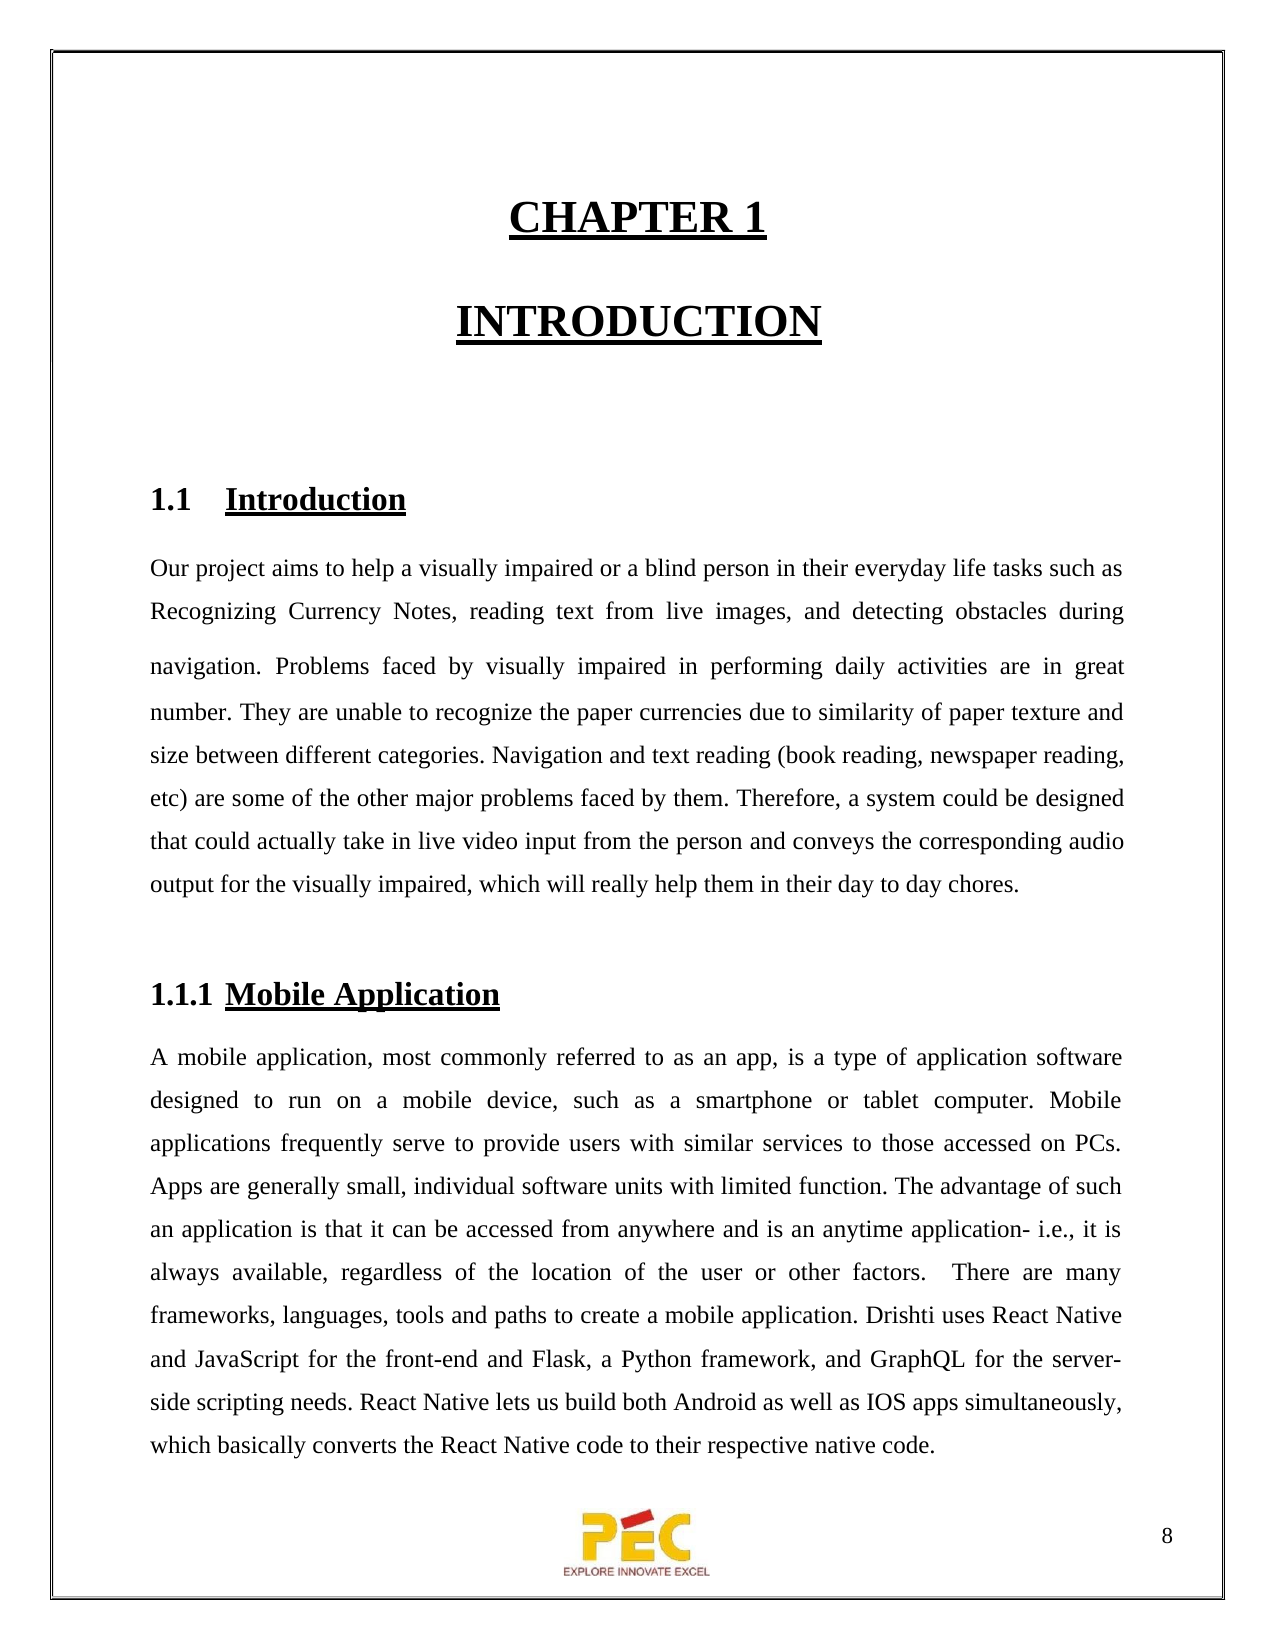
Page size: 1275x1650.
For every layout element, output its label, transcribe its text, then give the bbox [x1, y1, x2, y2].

picture [50, 49, 1222, 53]
text CHAPTER 1 [362, 189, 914, 242]
picture [563, 1508, 710, 1576]
subtitle Introduction [150, 479, 1194, 517]
picture [52, 1596, 1222, 1600]
subtitle Mobile Application [150, 974, 1194, 1012]
text Our project aims to help a visually impaired or a blind person in their everyday life tasks such as Recognizing Currency Notes, reading text from live images, and detecting obstacles during navigation. Problems faced by visually impaired in performing daily activities are in great number. They are unable to recognize the paper currencies due to similarity of paper texture and size between different categories. Navigation and text reading (book reading, newspaper reading, etc) are some of the other major problems faced by them. Therefore, a system could be designed that could actually take in live video input from the person and conveys the corresponding audio output for the visually impaired, which will really help them in their day to day chores. [150, 553, 1125, 898]
text INTRODUCTION [364, 294, 914, 347]
text A mobile application, most commonly referred to as an app, is a type of application software designed to run on a mobile device, such as a smartphone or tablet computer. Mobile applications frequently serve to provide users with similar services to those accessed on PCs. Apps are generally small, individual software units with limited function. The advantage of such an application is that it can be accessed from anywhere and is an anytime application- i.e., it is always available, regardless of the location of the user or other factors. There are many frameworks, languages, tools and paths to create a mobile application. Drishti uses React Native and JavaScript for the front-end and Flask, a Python framework, and GraphQL for the server-side scripting needs. React Native lets us build both Android as well as IOS apps simultaneously, which basically converts the React Native code to their respective native code. [150, 1042, 1123, 1459]
